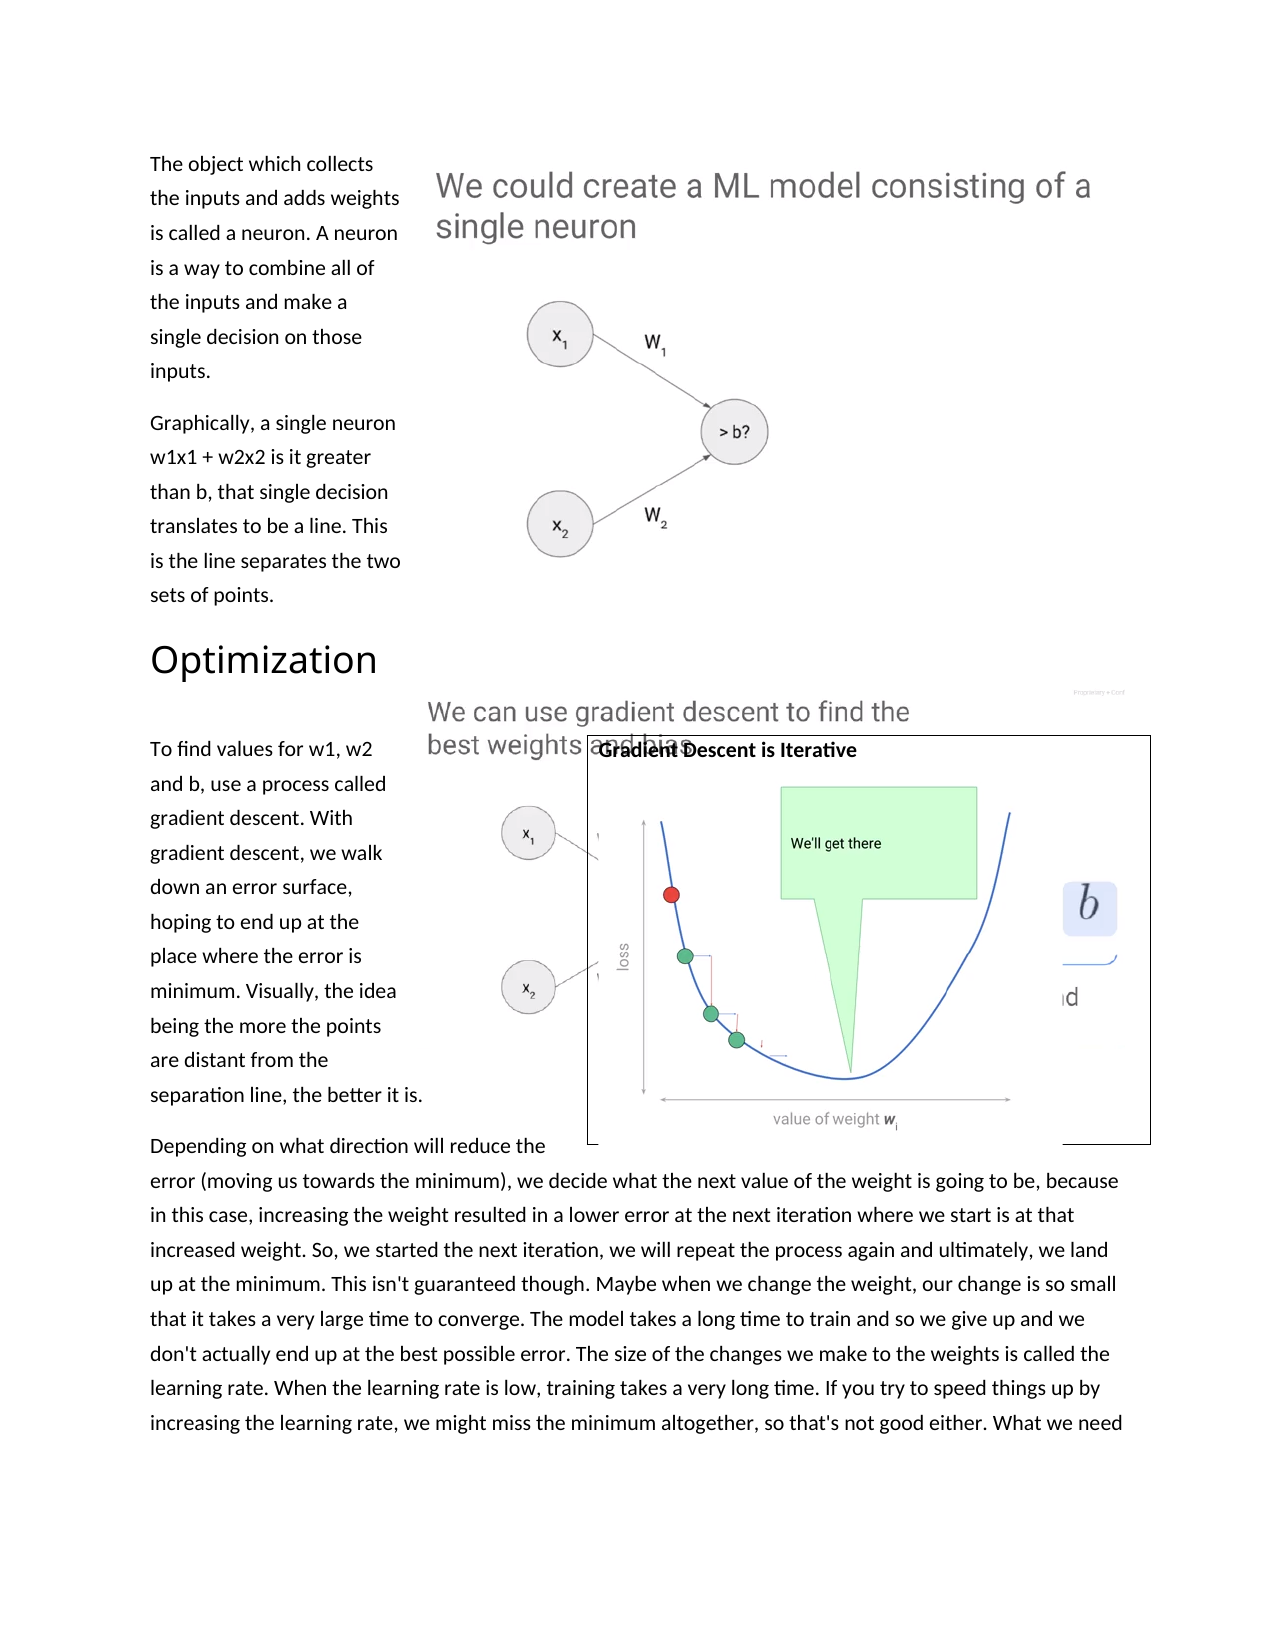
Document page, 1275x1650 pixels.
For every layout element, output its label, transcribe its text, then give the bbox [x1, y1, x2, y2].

text The object which collects the inputs and adds weights is called a neuron. A neuron is a way to combine all of the inputs and make a single decision on those inputs. [150, 150, 1125, 384]
text To find values for w1, w2 and b, use a process called gradient descent. With gradient descent, we walk down an error surface, hoping to end up at the place where the error is minimum. Visually, the idea being the more the points are distant from the separation line, the better it is. [150, 735, 587, 1108]
picture [417, 683, 1125, 1049]
picture [420, 161, 1125, 567]
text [150, 1132, 1125, 1436]
table_header Gradient Descent is Iterative [588, 736, 1150, 1144]
subtitle Optimization [150, 633, 1125, 684]
picture [598, 763, 1063, 1145]
text Graphically, a single neuron w1x1 + w2x2 is it greater than b, that single decision translates to be a line. This is the line separates the two sets of points. [150, 409, 1125, 608]
